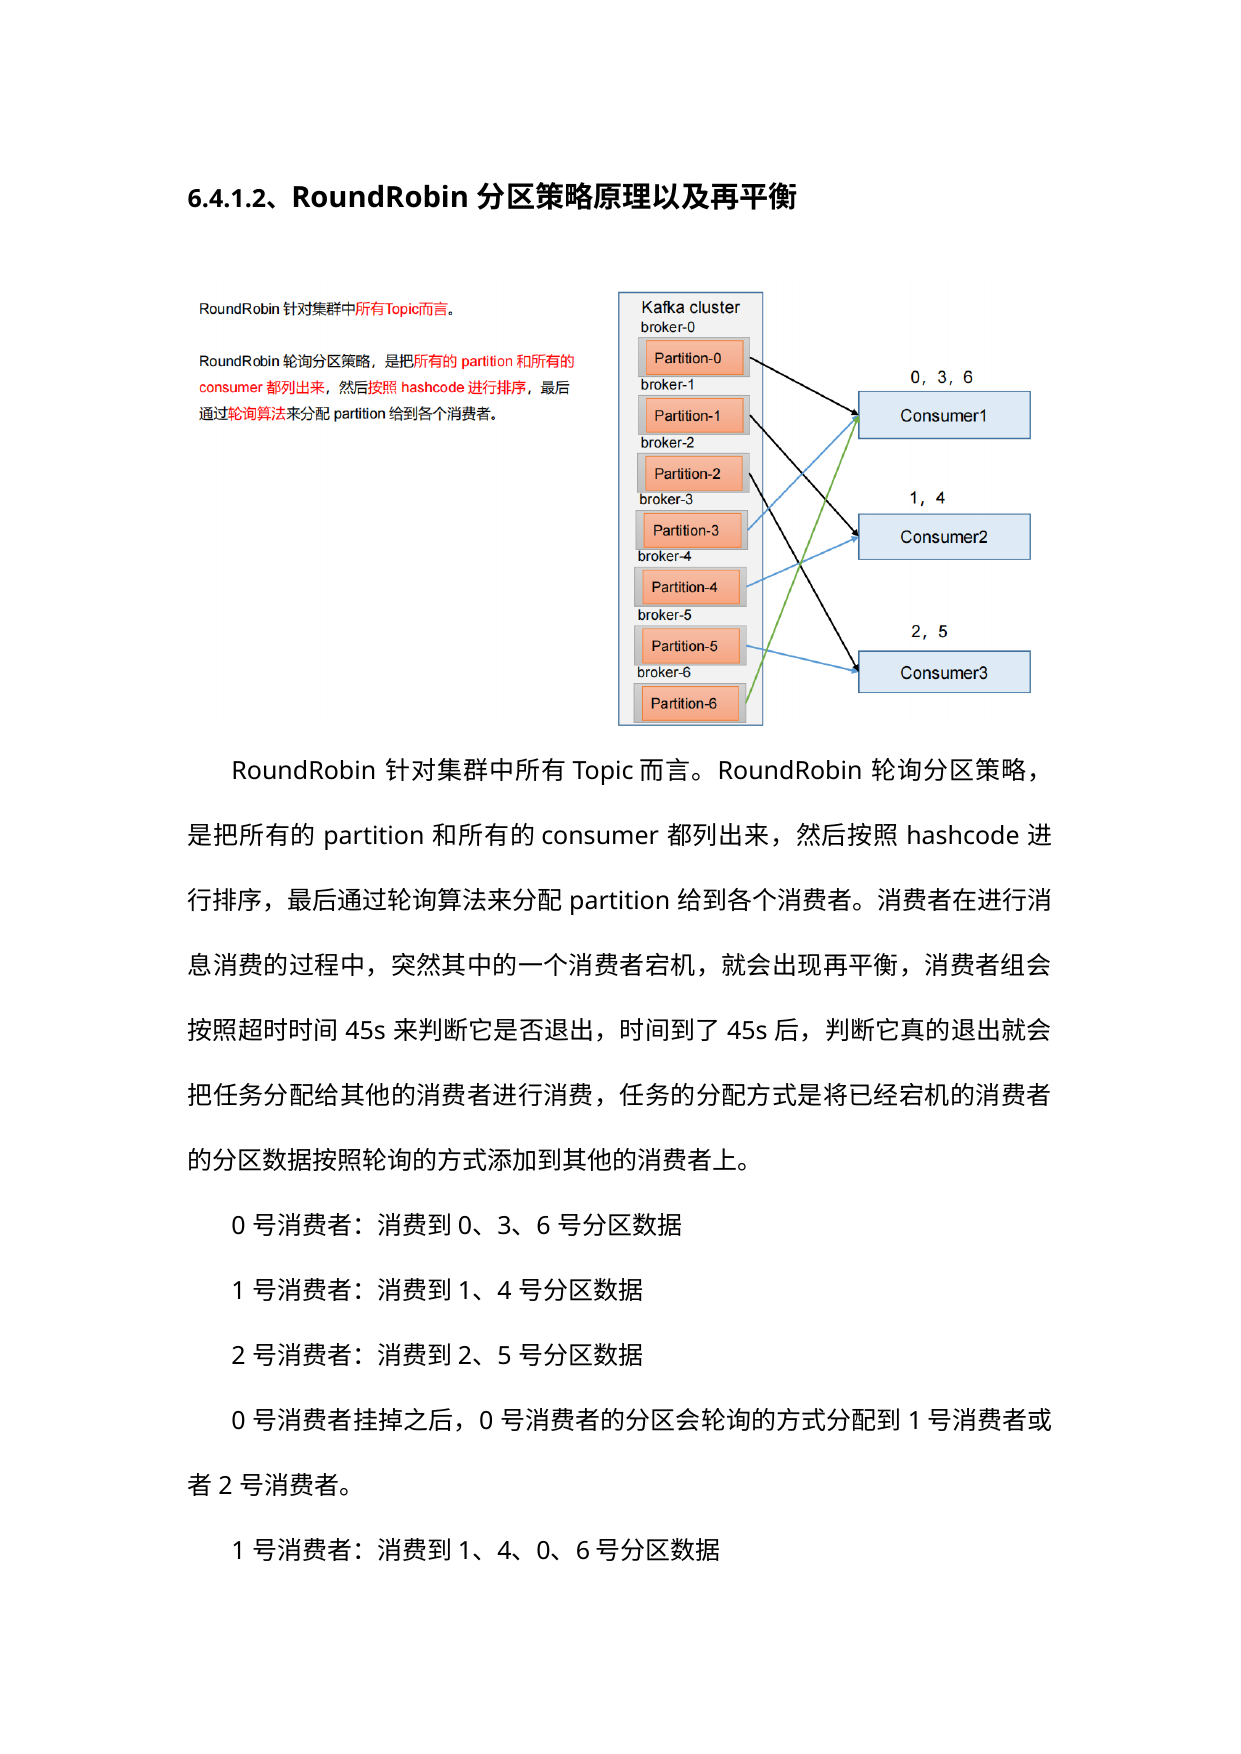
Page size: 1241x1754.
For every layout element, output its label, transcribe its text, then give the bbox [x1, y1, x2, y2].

text 0 号消费者挂掉之后，0 号消费者的分区会轮询的方式分配到1号消费者或者 2 号消费者。 [187, 1386, 1053, 1516]
picture [187, 280, 1053, 727]
text 1 号消费者：消费到 1、4、0、6号分区数据 [187, 1516, 1053, 1581]
subtitle 6.4.1.2、RoundRobin 分区策略原理以及再平衡 [187, 162, 1053, 227]
text 1 号消费者：消费到 1、4 号分区数据 [187, 1256, 1053, 1321]
text RoundRobin 针对集群中所有Topic而言。RoundRobin 轮询分区策略，是把所有的 partition 和所有的consumer 都列出来，然后按照 hashcode 进行排序，最后通过轮询算法来分配 partition 给到各个消费者。消费者在进行消息消费的过程中，突然其中的一个消费者宕机，就会出现再平衡，消费者组会按照超时时间 45s 来判断它是否退出，时间到了45s 后，判断它真的退出就会把任务分配给其他的消费者进行消费，任务的分配方式是将已经宕机的消费者的分区数据按照轮询的方式添加到其他的消费者上。 [187, 736, 1053, 1191]
text 2 号消费者：消费到 2、5 号分区数据 [187, 1321, 1053, 1386]
text 0 号消费者：消费到 0、3、6 号分区数据 [187, 1191, 1053, 1256]
